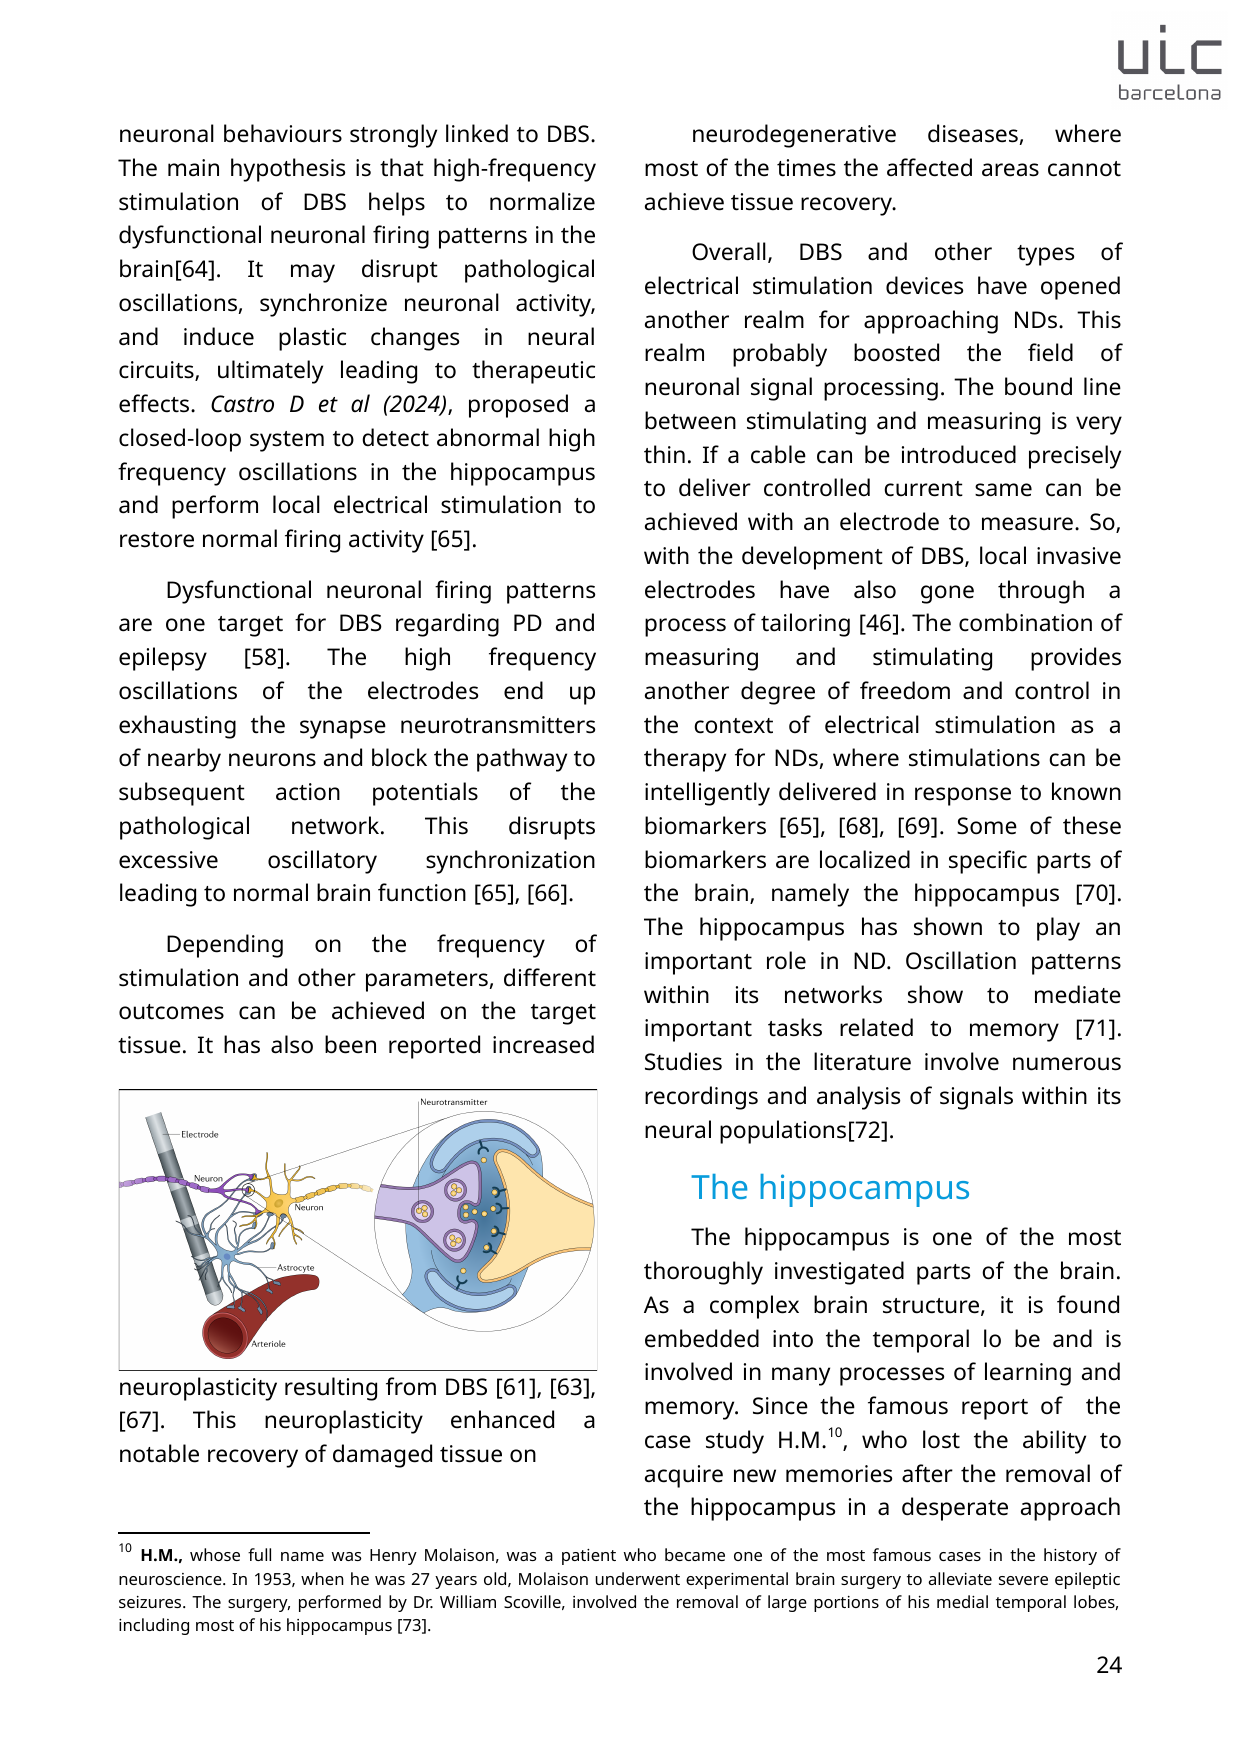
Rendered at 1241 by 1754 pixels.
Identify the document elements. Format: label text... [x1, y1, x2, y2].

picture [1110, 11, 1229, 110]
text Depending on the frequency of stimulation and other parameters, different outcomes can be achieved on the target tissue. It has also been reported increased neuroplasticity resulting from DBS . This neuroplasticity enhanced a notable recovery of damaged tissue on [118, 928, 596, 1089]
text Overall, DBS and other types of electrical stimulation devices have opened another realm for approaching NDs. This realm probably boosted the field of neuronal signal processing. The bound line between stimulating and measuring is very thin. If a cable can be introduced precisely to deliver controlled current same can be achieved with an electrode to measure. So, with the development of DBS, local invasive electrodes have also gone through a process of tailoring . The combination of measuring and stimulating provides another degree of freedom and control in the context of electrical stimulation as a therapy for NDs, where stimulations can be intelligently delivered in response to known biomarkers . Some of these biomarkers are localized in specific parts of the brain, namely the hippocampus . The hippocampus has shown to play an important role in ND. Oscillation patterns within its networks show to mediate important tasks related to memory . Studies in the literature involve numerous recordings and analysis of signals within its neural populations. [644, 236, 1122, 1145]
subtitle The hippocampus [644, 1164, 1122, 1209]
text Depending on the frequency of stimulation and other parameters, different outcomes can be achieved on the target tissue. It has also been reported increased neuroplasticity resulting from DBS . This neuroplasticity enhanced a notable recovery of damaged tissue on [118, 1371, 596, 1469]
picture [118, 1089, 598, 1371]
text neurodegenerative diseases, where most of the times the affected areas cannot achieve tissue recovery. [644, 118, 1122, 217]
text Dysfunctional neuronal firing patterns are one target for DBS regarding PD and epilepsy . The high frequency oscillations of the electrodes end up exhausting the synapse neurotransmitters of nearby neurons and block the pathway to subsequent action potentials of the pathological network. This disrupts excessive oscillatory synchronization leading to normal brain function . [118, 573, 596, 908]
